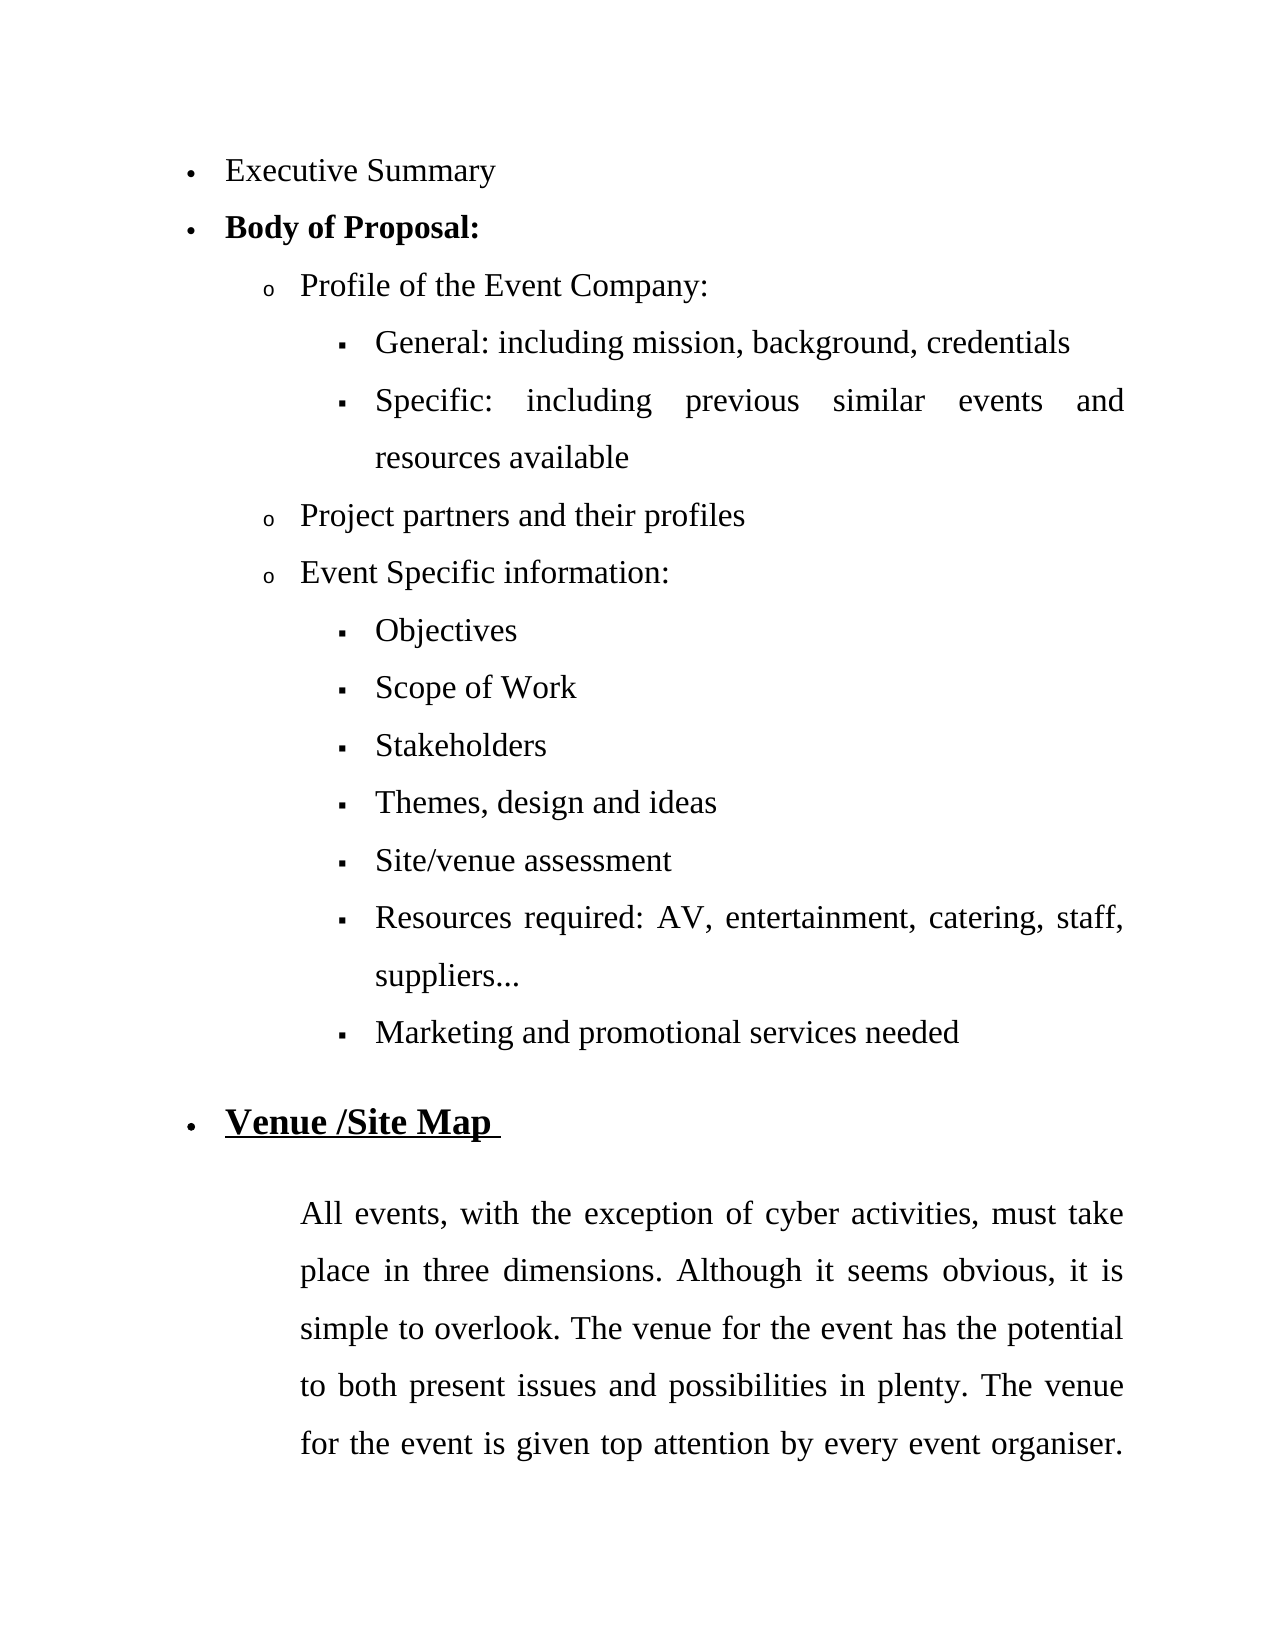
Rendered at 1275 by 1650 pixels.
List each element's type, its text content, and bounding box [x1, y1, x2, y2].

list Specific: including previous similar events and resources available [337, 380, 1125, 476]
list Profile of the Event Company: [262, 265, 1125, 303]
list Body of Proposal: [187, 207, 1125, 246]
list Event Specific information: [262, 552, 1125, 591]
list Objectives [337, 610, 1125, 648]
list Venue /Site Map [187, 1099, 1125, 1142]
list Resources required: AV, entertainment, catering, staff, suppliers... [337, 897, 1125, 993]
list Marketing and promotional services needed [337, 1012, 1125, 1051]
list Themes, design and ideas [337, 782, 1125, 821]
list Stakeholders [337, 725, 1125, 763]
list Site/venue assessment [337, 840, 1125, 878]
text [300, 1193, 1125, 1461]
list General: including mission, background, credentials [337, 322, 1125, 361]
list Scope of Work [337, 667, 1125, 706]
list Executive Summary [187, 150, 1125, 188]
list Project partners and their profiles [262, 495, 1125, 533]
